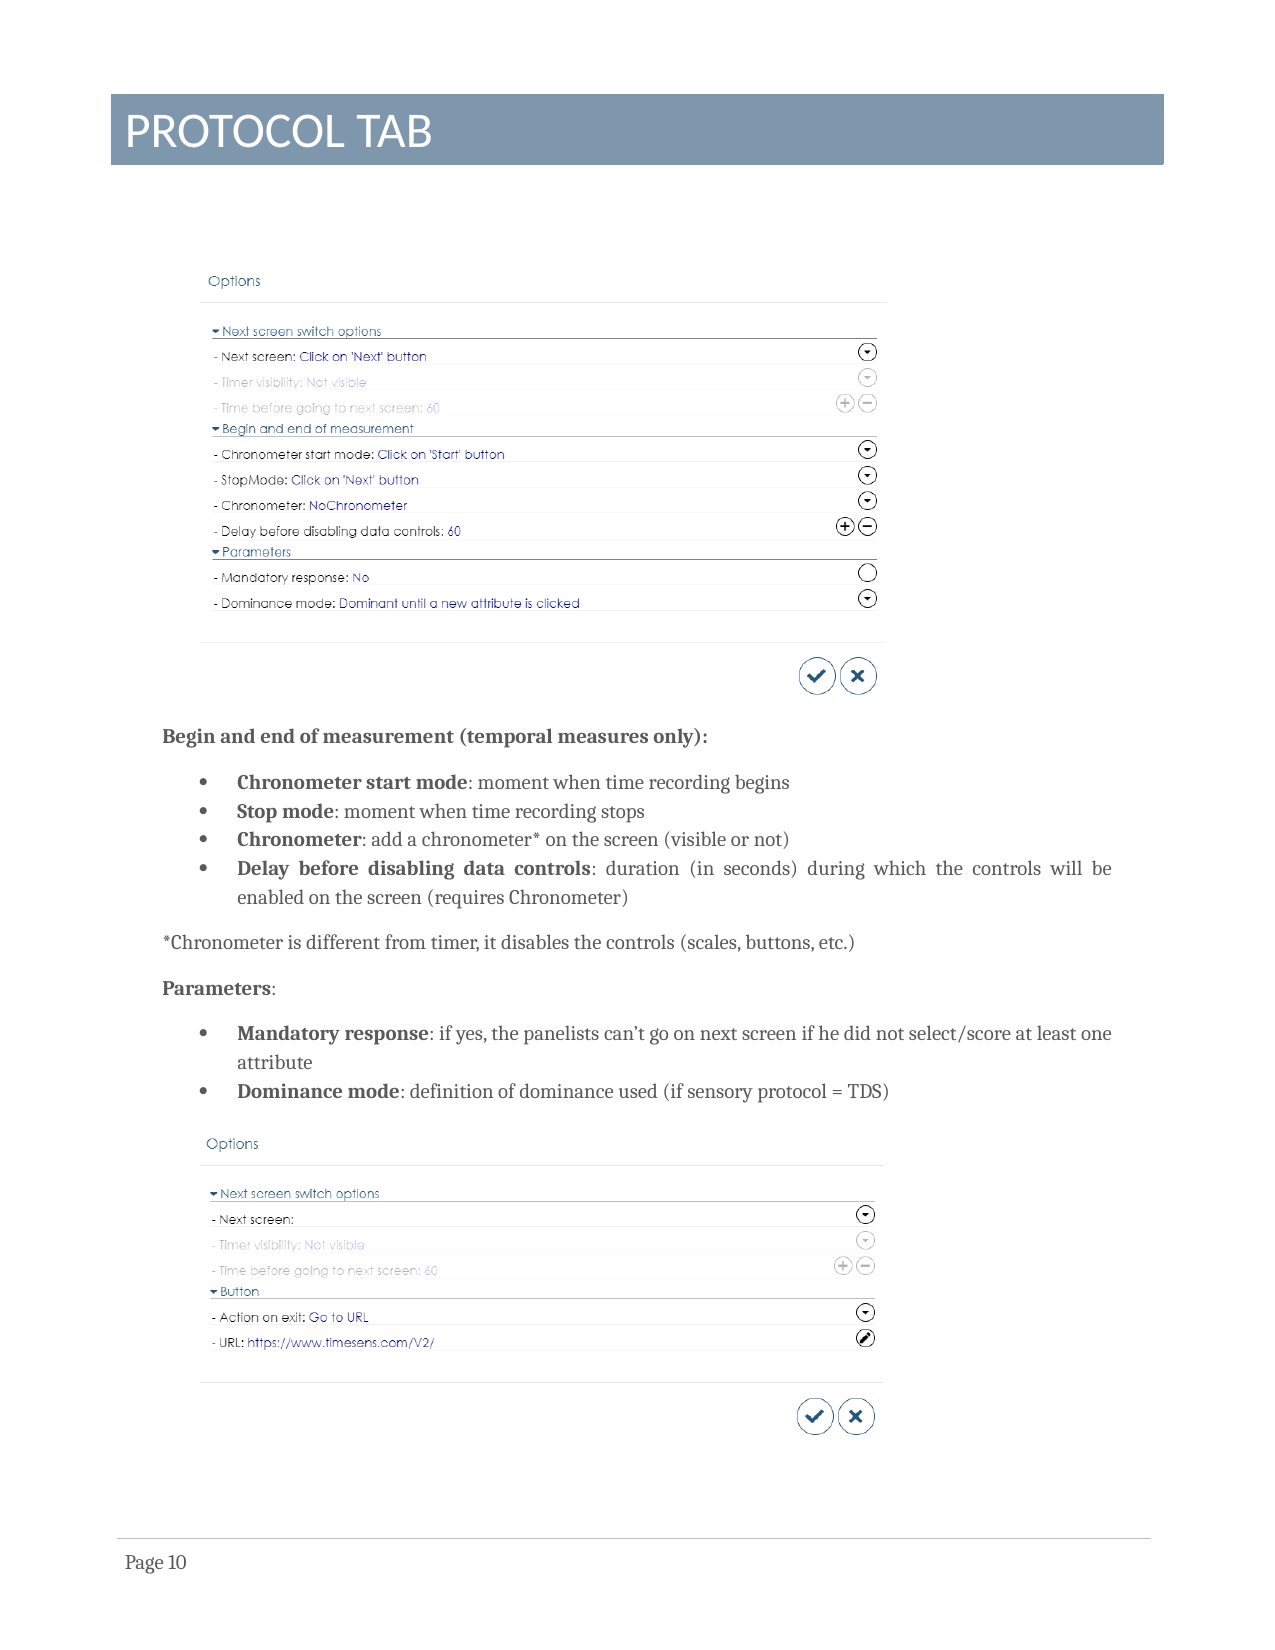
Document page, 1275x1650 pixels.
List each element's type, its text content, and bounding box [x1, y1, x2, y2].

text *Chronometer is different from timer, it disables the controls (scales, buttons, etc.) [162, 931, 1113, 955]
list Mandatory response: if yes, the panelists can’t go on next screen if he did not select/score at least one attribute [199, 1022, 1113, 1074]
picture [199, 1124, 884, 1441]
list Chronometer start mode: moment when time recording begins [199, 771, 1113, 794]
text Parameters: [162, 976, 1113, 1000]
list Stop mode: moment when time recording stops [199, 799, 1113, 823]
list Chronometer: add a chronometer* on the screen (visible or not) [199, 828, 1113, 852]
list Delay before disabling data controls: duration (in seconds) during which the controls will be enabled on the screen (requires Chronometer) [199, 857, 1113, 909]
text Begin and end of measurement (temporal measures only): [162, 725, 1113, 749]
list Dominance mode: definition of dominance used (if sensory protocol = TDS) [199, 1079, 1113, 1103]
picture [199, 262, 887, 704]
